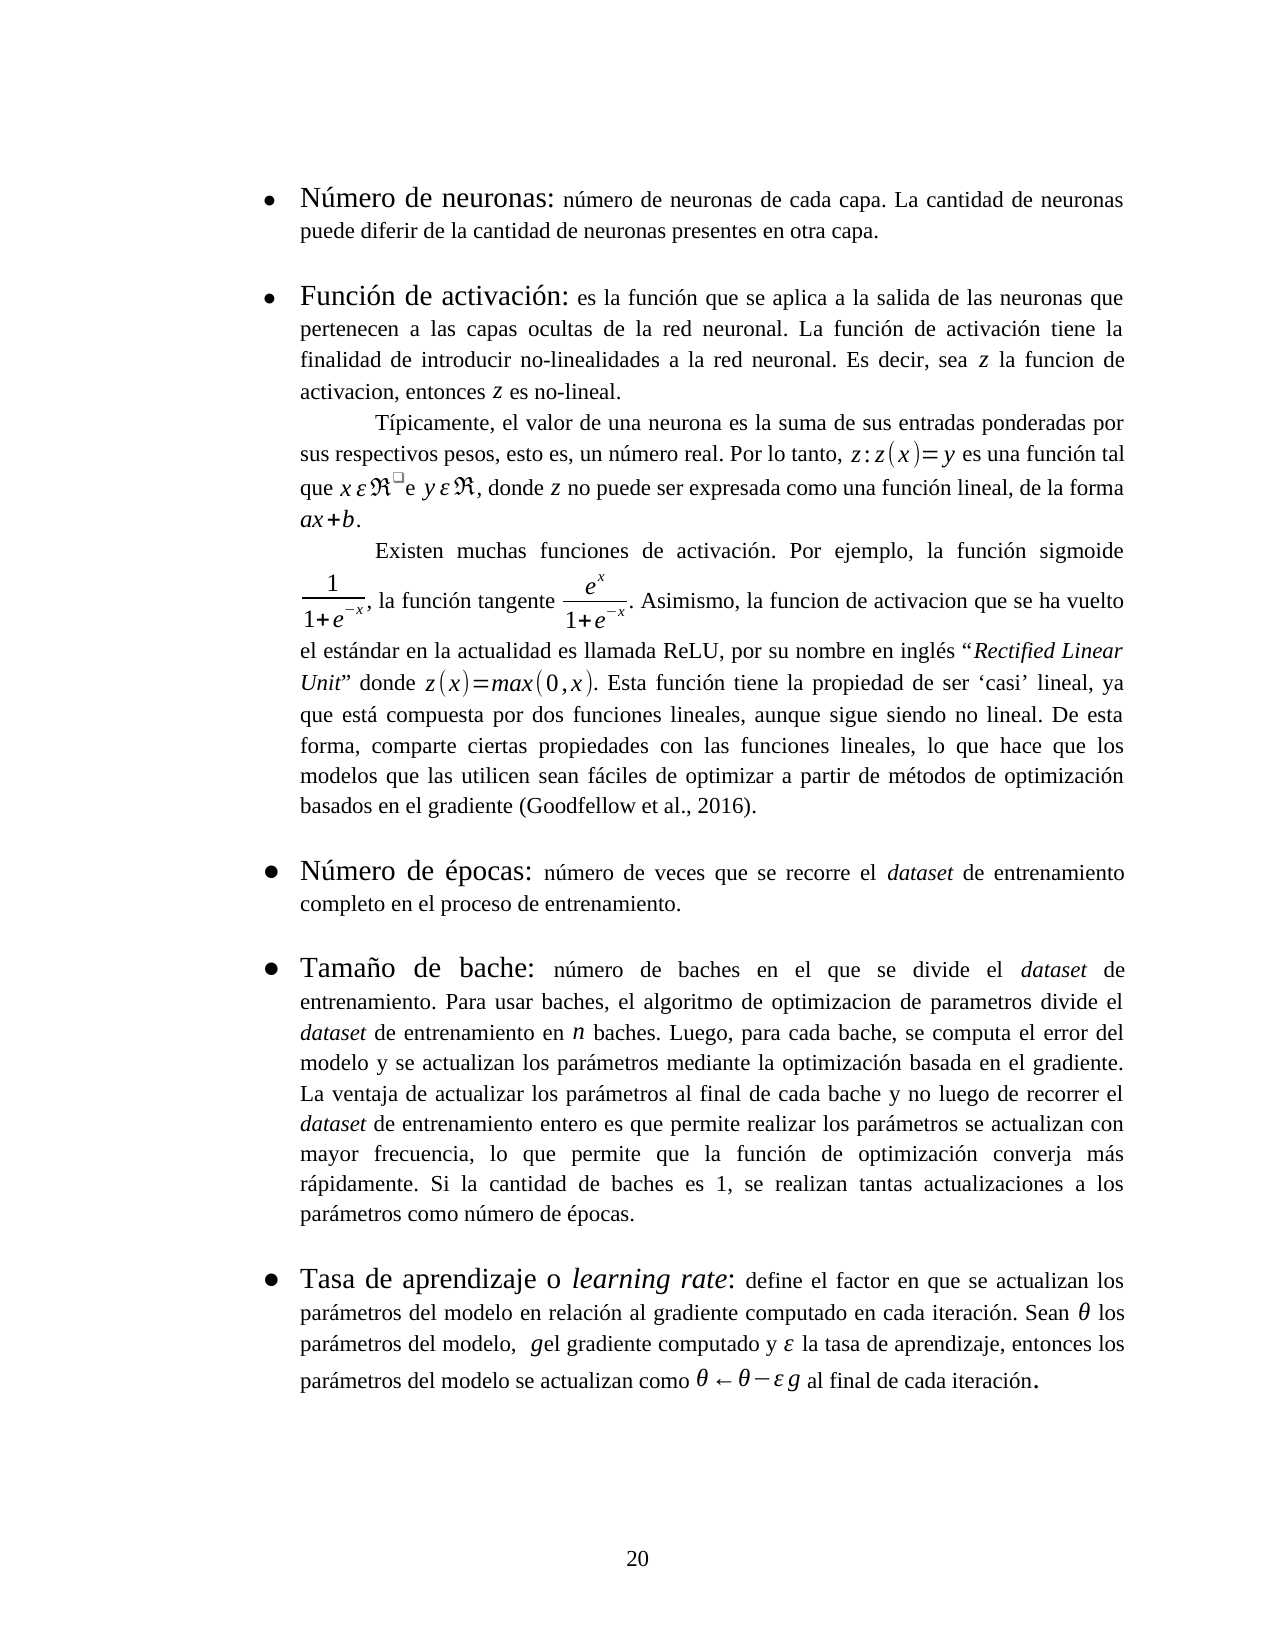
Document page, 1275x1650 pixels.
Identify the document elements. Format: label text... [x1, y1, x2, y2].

list Número de neuronas: número de neuronas de cada capa. La cantidad de neuronas puede diferir de la cantidad de neuronas presentes en otra capa. [262, 180, 1125, 244]
text Típicamente, el valor de una neurona es la suma de sus entradas ponderadas por sus respectivos pesos, esto es, un número real. Por lo tanto, es una función tal que e , donde no puede ser expresada como una función lineal, de la forma . [300, 408, 1125, 533]
list Función de activación: es la función que se aplica a la salida de las neuronas que pertenecen a las capas ocultas de la red neuronal. La función de activación tiene la finalidad de introducir no-linealidades a la red neuronal. Es decir, sea la funcion de activacion, entonces es no-lineal. [262, 278, 1125, 405]
text Existen muchas funciones de activación. Por ejemplo, la función sigmoide , la función tangente . Asimismo, la funcion de activacion que se ha vuelto el estándar en la actualidad es llamada ReLU, por su nombre en inglés “Rectified Linear Unit” donde . Esta función tiene la propiedad de ser ‘casi’ lineal, ya que está compuesta por dos funciones lineales, aunque sigue siendo no lineal. De esta forma, comparte ciertas propiedades con las funciones lineales, lo que hace que los modelos que las utilicen sean fáciles de optimizar a partir de métodos de optimización basados en el gradiente (Goodfellow et al., 2016). [300, 537, 1125, 818]
list Número de épocas: número de veces que se recorre el dataset de entrenamiento completo en el proceso de entrenamiento. [262, 853, 1125, 916]
list Tasa de aprendizaje o learning rate: define el factor en que se actualizan los parámetros del modelo en relación al gradiente computado en cada iteración. Sean los parámetros del modelo, el gradiente computado y la tasa de aprendizaje, entonces los parámetros del modelo se actualizan como al final de cada iteración. [262, 1261, 1125, 1395]
list Tamaño de bache: número de baches en el que se divide el dataset de entrenamiento. Para usar baches, el algoritmo de optimizacion de parametros divide el dataset de entrenamiento en baches. Luego, para cada bache, se computa el error del modelo y se actualizan los parámetros mediante la optimización basada en el gradiente. La ventaja de actualizar los parámetros al final de cada bache y no luego de recorrer el dataset de entrenamiento entero es que permite realizar los parámetros se actualizan con mayor frecuencia, lo que permite que la función de optimización converja más rápidamente. Si la cantidad de baches es 1, se realizan tantas actualizaciones a los parámetros como número de épocas. [262, 950, 1125, 1227]
